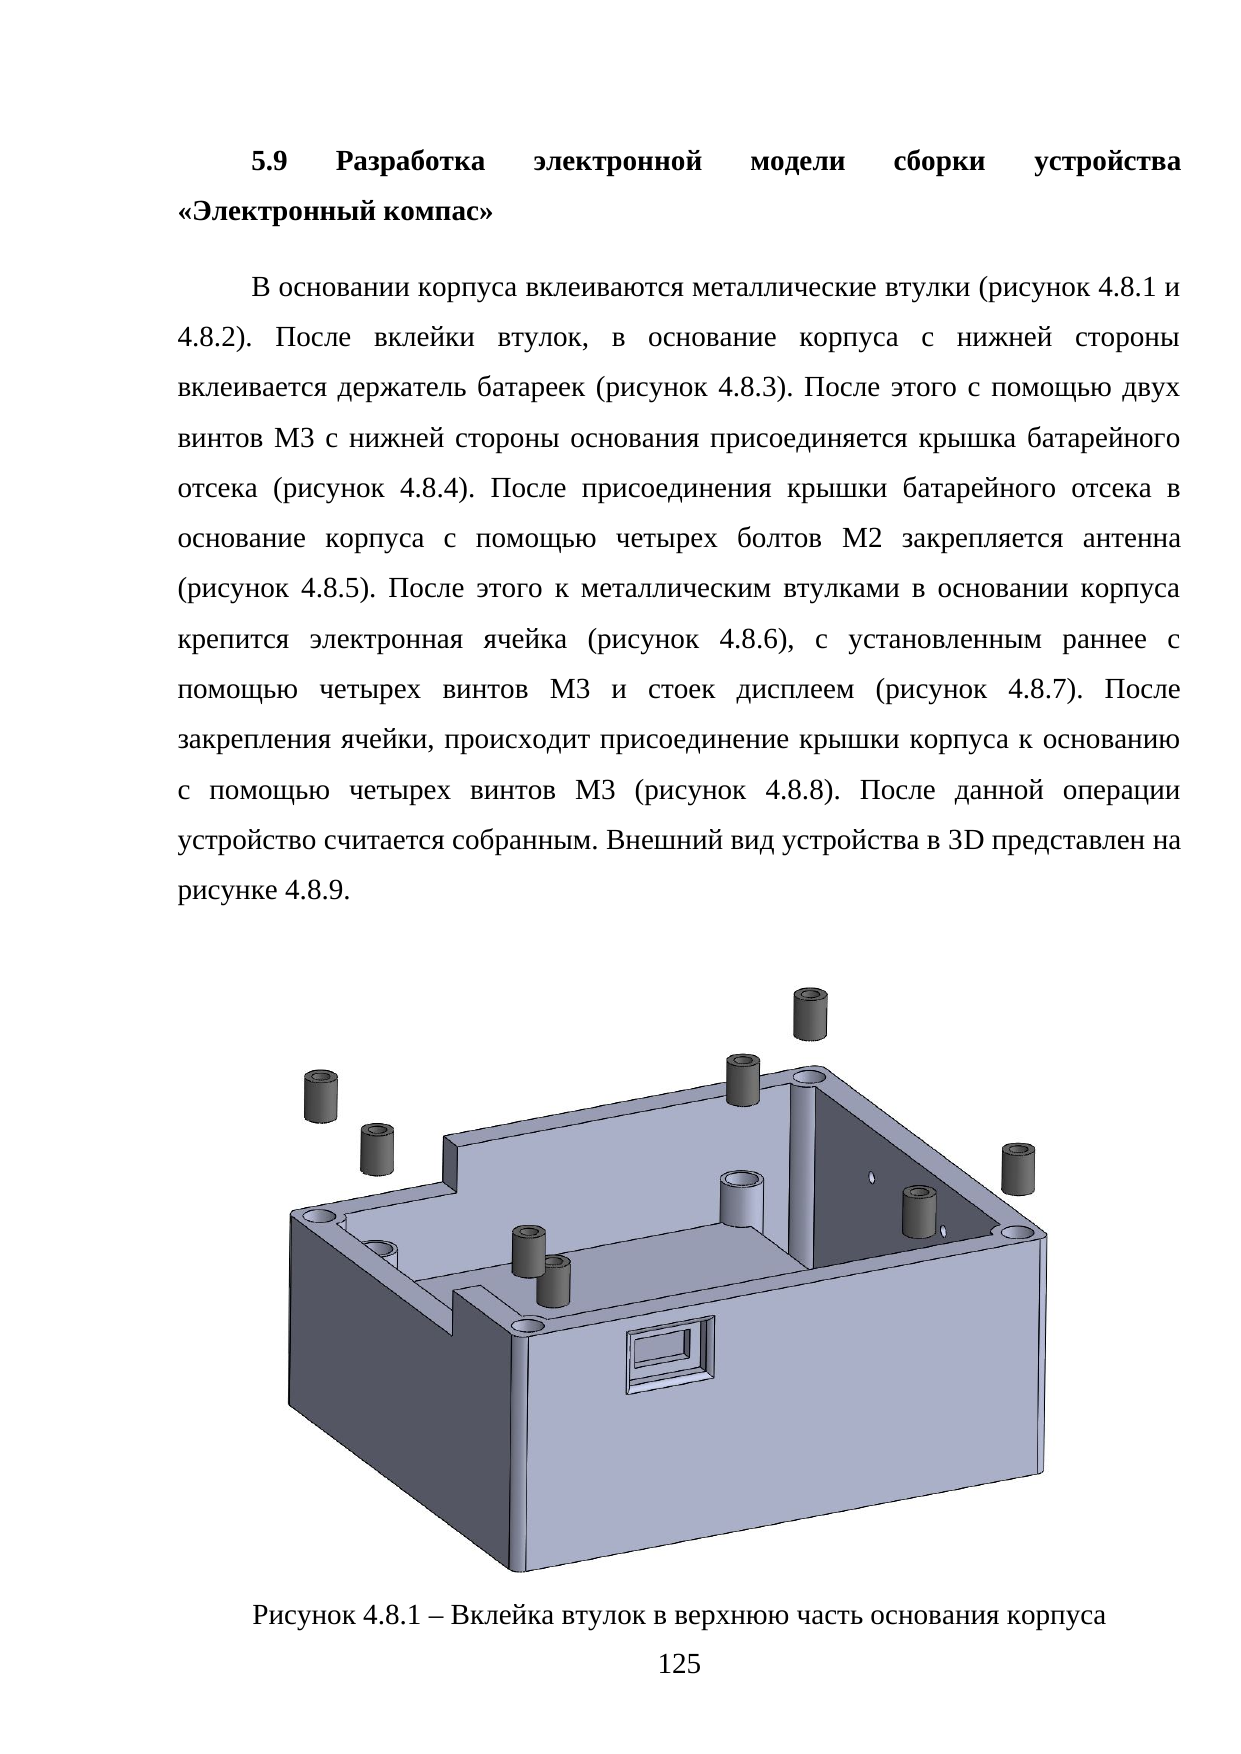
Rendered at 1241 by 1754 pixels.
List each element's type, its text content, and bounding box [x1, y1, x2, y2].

picture [276, 985, 1079, 1573]
text В основании корпуса вклеиваются металлические втулки (рисунок 4.8.1 и 4.8.2). После вклейки втулок, в основание корпуса с нижней стороны вклеивается держатель батареек (рисунок 4.8.3). После этого с помощью двух винтов M3 с нижней стороны основания присоединяется крышка батарейного отсека (рисунок 4.8.4). После присоединения крышки батарейного отсека в основание корпуса с помощью четырех болтов M2 закрепляется антенна (рисунок 4.8.5). После этого к металлическим втулками в основании корпуса крепится электронная ячейка (рисунок 4.8.6), с установленным раннее с помощью четырех винтов M3 и стоек дисплеем (рисунок 4.8.7). После закрепления ячейки, происходит присоединение крышки корпуса к основанию с помощью четырех винтов М3 (рисунок 4.8.8). После данной операции устройство считается собранным. Внешний вид устройства в 3D представлен на рисунке 4.8.9. [177, 269, 1181, 906]
subtitle 5.9 Разработка электронной модели сборки устройства «Электронный компас» [177, 143, 1181, 227]
text Рисунок 4.8.1 – Вклейка втулок в верхнюю часть основания корпуса [177, 1308, 1181, 1631]
